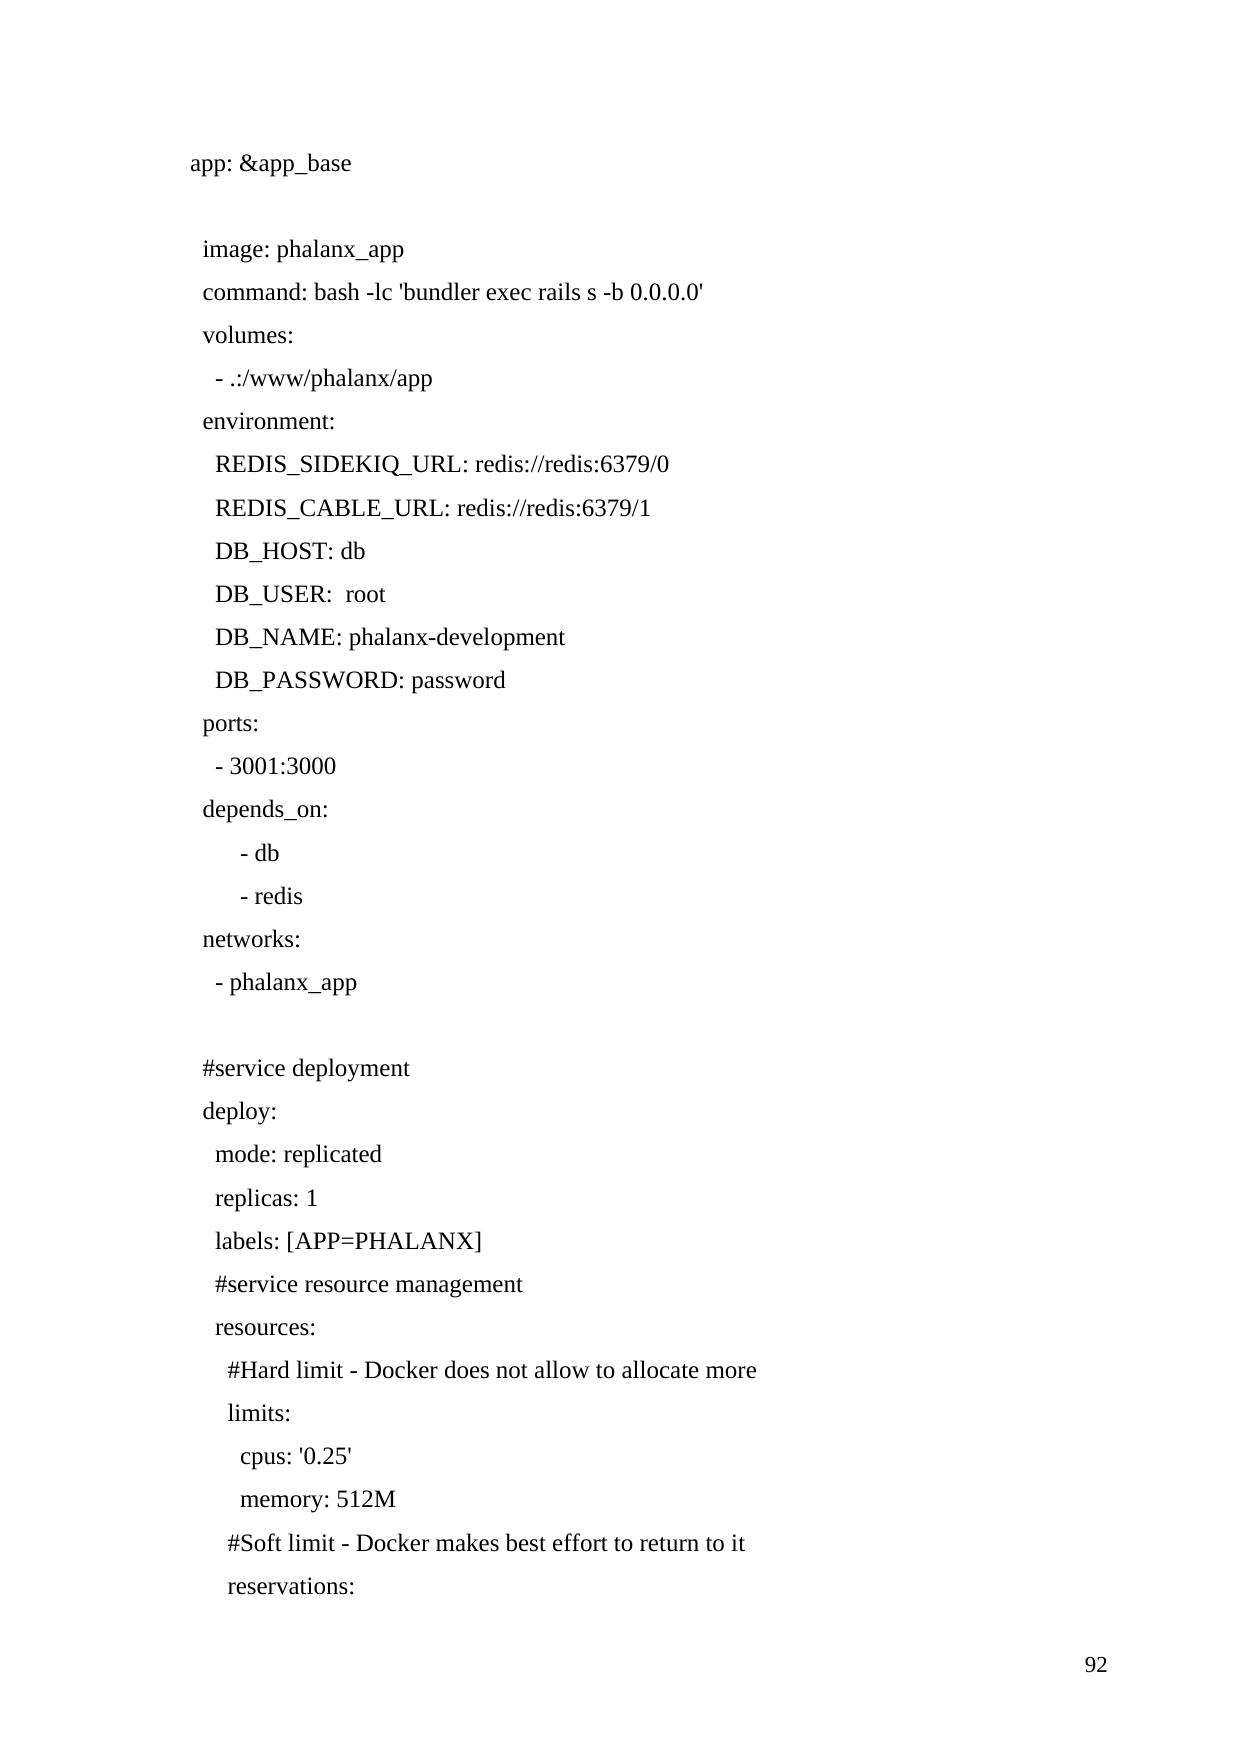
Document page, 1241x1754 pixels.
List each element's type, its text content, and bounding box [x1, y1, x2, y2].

text ports: [177, 708, 1107, 737]
text networks: [177, 924, 1107, 953]
text DB_USER: root [177, 579, 1107, 608]
text replicas: 1 [177, 1183, 1107, 1211]
text depends_on: [177, 794, 1107, 823]
text - db [177, 838, 1107, 866]
text - redis [177, 881, 1107, 909]
text - .:/www/phalanx/app [177, 363, 1107, 392]
text #Hard limit - Docker does not allow to allocate more [177, 1355, 1107, 1384]
text DB_NAME: phalanx-development [177, 622, 1107, 651]
text labels: [APP=PHALANX] [177, 1226, 1107, 1254]
text image: phalanx_app [177, 234, 1107, 263]
text REDIS_CABLE_URL: redis://redis:6379/1 [177, 493, 1107, 521]
text - 3001:3000 [177, 751, 1107, 780]
text resources: [177, 1312, 1107, 1341]
text DB_HOST: db [177, 536, 1107, 564]
text deploy: [177, 1096, 1107, 1125]
text command: bash -lc 'bundler exec rails s -b 0.0.0.0' [177, 277, 1107, 306]
text cpus: '0.25' [177, 1441, 1107, 1470]
text #Soft limit - Docker makes best effort to return to it [177, 1528, 1107, 1556]
text - phalanx_app [177, 967, 1107, 996]
text limits: [177, 1398, 1107, 1427]
text volumes: [177, 320, 1107, 349]
text REDIS_SIDEKIQ_URL: redis://redis:6379/0 [177, 449, 1107, 478]
text memory: 512M [177, 1484, 1107, 1513]
text #service resource management [177, 1269, 1107, 1298]
text environment: [177, 406, 1107, 435]
text app: &app_base [177, 148, 1107, 176]
text reservations: [177, 1571, 1107, 1599]
text mode: replicated [177, 1139, 1107, 1168]
text #service deployment [177, 1053, 1107, 1082]
text DB_PASSWORD: password [177, 665, 1107, 694]
